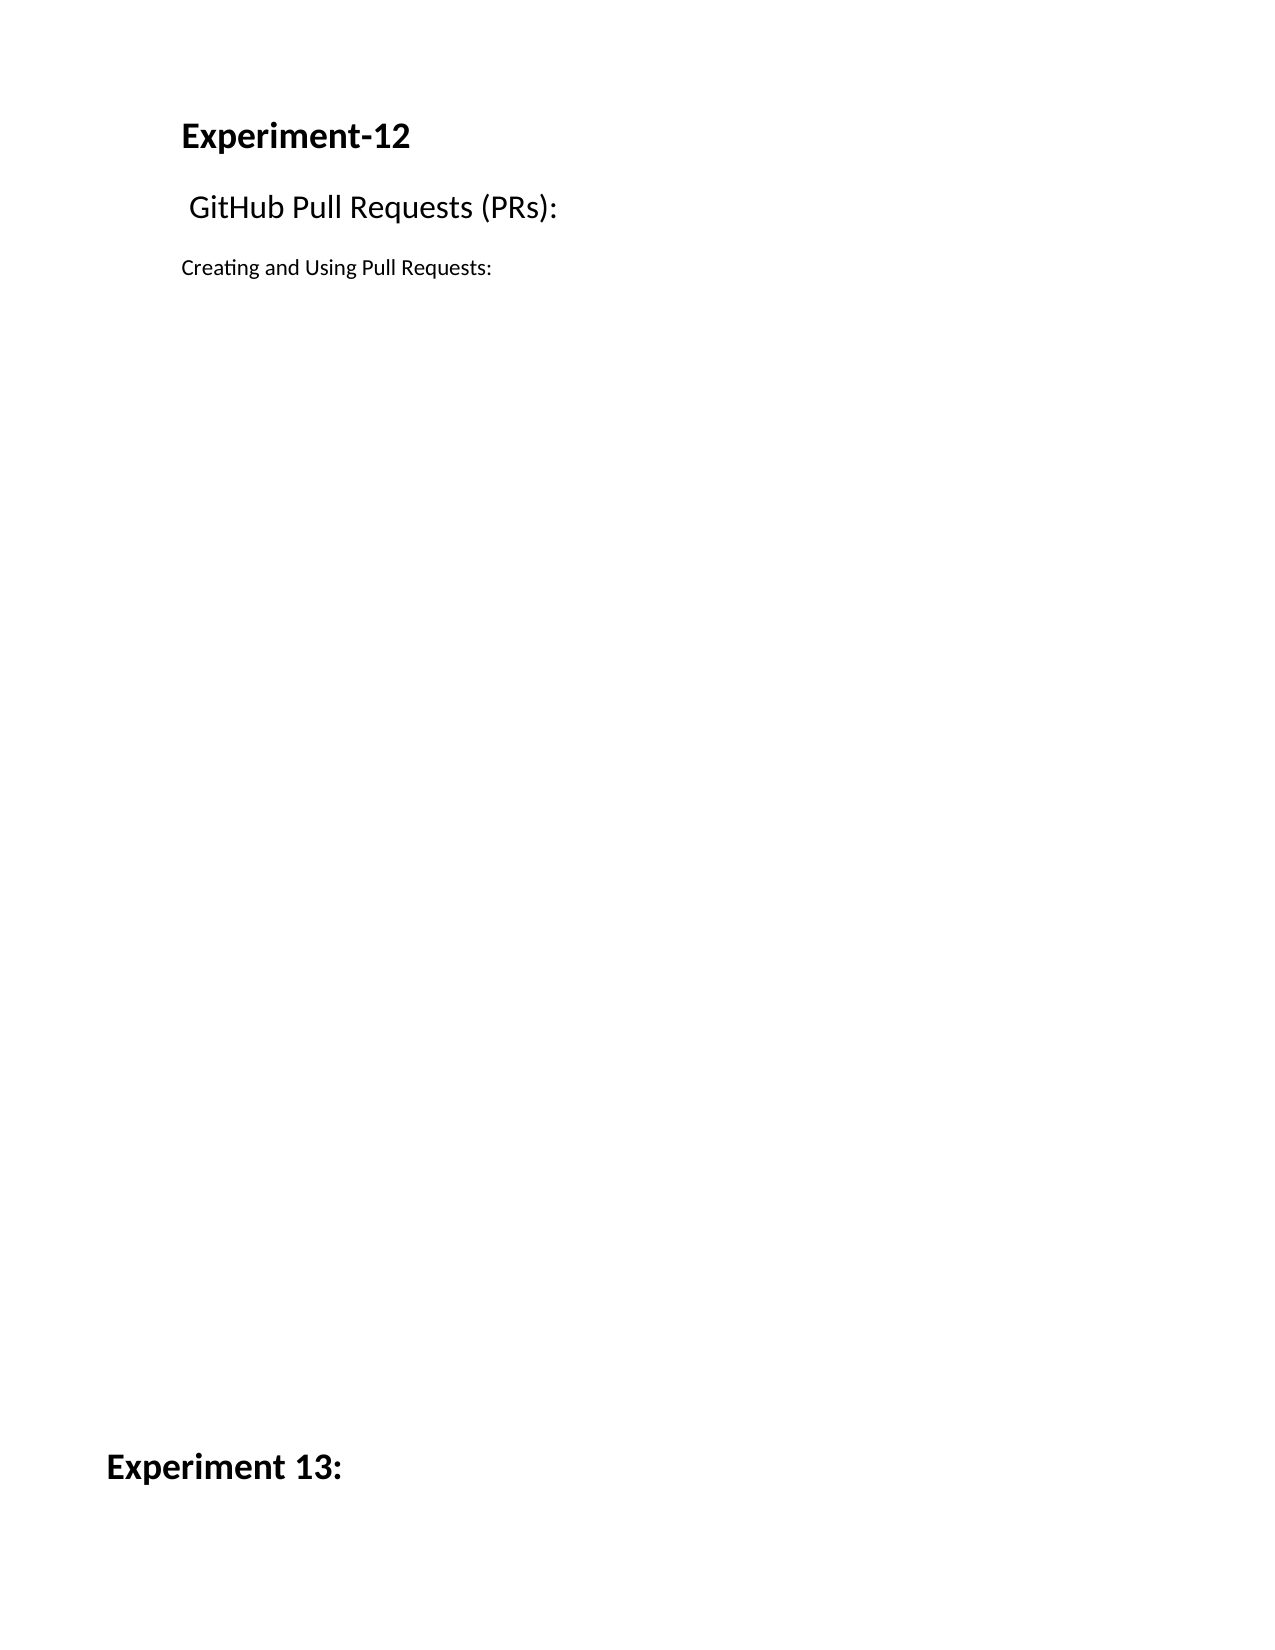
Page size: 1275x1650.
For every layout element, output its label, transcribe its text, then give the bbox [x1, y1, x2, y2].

text GitHub Pull Requests (PRs): [106, 186, 1125, 226]
text Creating and Using Pull Requests: [106, 253, 1125, 281]
text Experiment 13: [106, 1443, 1125, 1489]
text Experiment-12 [106, 112, 1125, 158]
